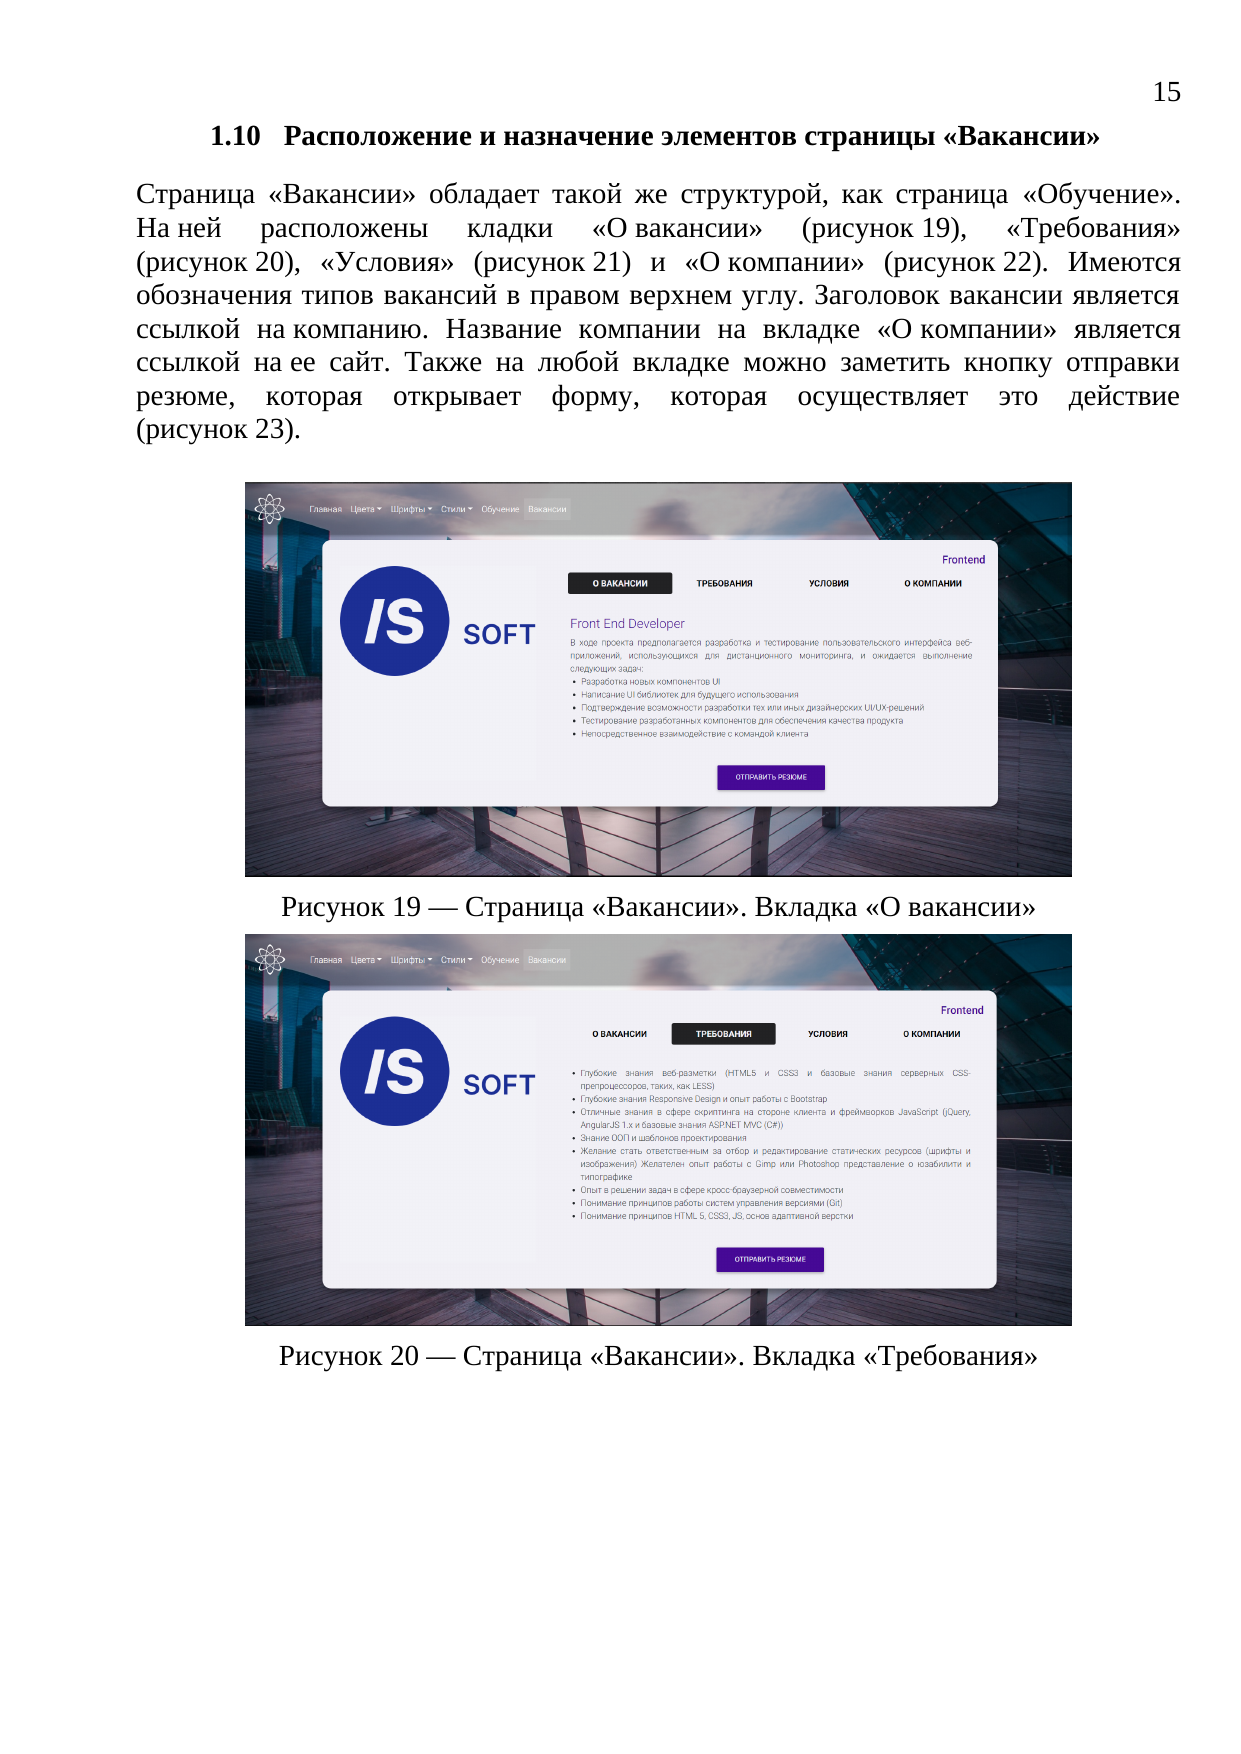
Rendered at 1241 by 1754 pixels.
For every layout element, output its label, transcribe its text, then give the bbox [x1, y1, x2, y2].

text Страница «Вакансии» обладает такой же структурой, как страница «Обучение». На ней расположены кладки «О вакансии» (рисунок 19), «Требования» (рисунок 20), «Условия» (рисунок 21) и «О компании» (рисунок 22). Имеются обозначения типов вакансий в правом верхнем углу. Заголовок вакансии является ссылкой на компанию. Название компании на вкладке «О компании» является ссылкой на ее сайт. Также на любой вкладке можно заметить кнопку отправки резюме, которая открывает форму, которая осуществляет это действие (рисунок 23). [136, 177, 1181, 445]
text Рисунок 19 — Страница «Вакансии». Вкладка «О вакансии» [136, 889, 1181, 922]
picture [245, 934, 1072, 1326]
picture [245, 482, 1072, 877]
text Рисунок 20 — Страница «Вакансии». Вкладка «Требования» [136, 1338, 1181, 1371]
subtitle Расположение и назначение элементов страницы «Вакансии» [136, 118, 1181, 152]
